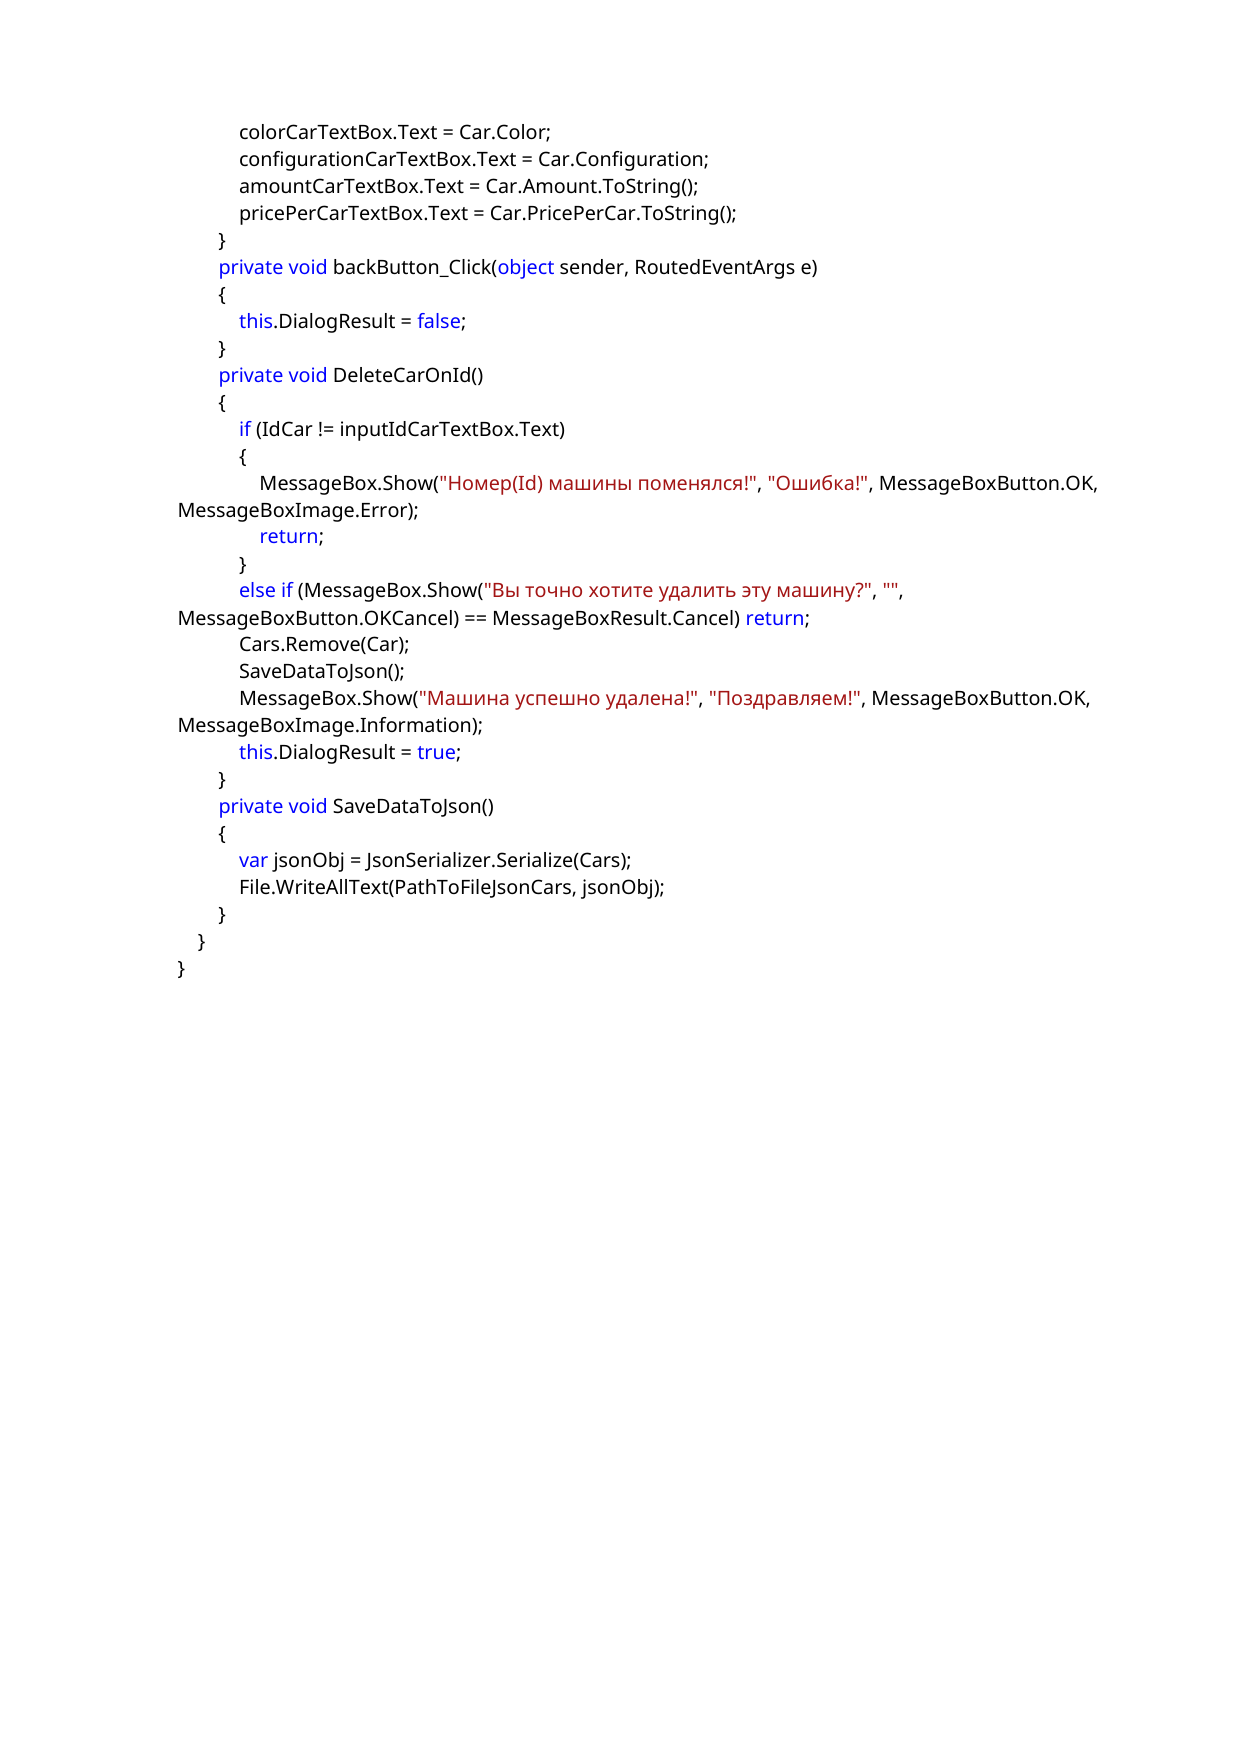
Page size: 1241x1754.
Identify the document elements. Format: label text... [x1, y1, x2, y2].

text return; [177, 523, 1152, 550]
text { [177, 280, 1152, 307]
text colorCarTextBox.Text = Car.Color; [177, 118, 1152, 145]
text amountCarTextBox.Text = Car.Amount.ToString(); [177, 172, 1152, 199]
text else if (MessageBox.Show("Вы точно хотите удалить эту машину?", "", MessageBoxButton.OKCancel) == MessageBoxResult.Cancel) return; [177, 577, 1152, 631]
text { [177, 819, 1152, 847]
text File.WriteAllText(PathToFileJsonCars, jsonObj); [177, 873, 1152, 901]
text private void DeleteCarOnId() [177, 361, 1152, 388]
text } [177, 927, 1152, 954]
text } [177, 766, 1152, 793]
text MessageBox.Show("Машина успешно удалена!", "Поздравляем!", MessageBoxButton.OK, MessageBoxImage.Information); [177, 685, 1152, 739]
text { [177, 388, 1152, 415]
text Cars.Remove(Car); [177, 631, 1152, 658]
text private void SaveDataToJson() [177, 793, 1152, 819]
text MessageBox.Show("Номер(Id) машины поменялся!", "Ошибка!", MessageBoxButton.OK, MessageBoxImage.Error); [177, 469, 1152, 523]
text private void backButton_Click(object sender, RoutedEventArgs e) [177, 253, 1152, 280]
text if (IdCar != inputIdCarTextBox.Text) [177, 415, 1152, 442]
text } [177, 334, 1152, 361]
text } [177, 954, 1152, 981]
text { [177, 442, 1152, 469]
text this.DialogResult = true; [177, 739, 1152, 766]
text SaveDataToJson(); [177, 658, 1152, 685]
text pricePerCarTextBox.Text = Car.PricePerCar.ToString(); [177, 199, 1152, 226]
text this.DialogResult = false; [177, 307, 1152, 334]
text configurationCarTextBox.Text = Car.Configuration; [177, 145, 1152, 172]
text } [177, 550, 1152, 577]
text } [177, 901, 1152, 927]
text var jsonObj = JsonSerializer.Serialize(Cars); [177, 847, 1152, 873]
text } [177, 226, 1152, 253]
